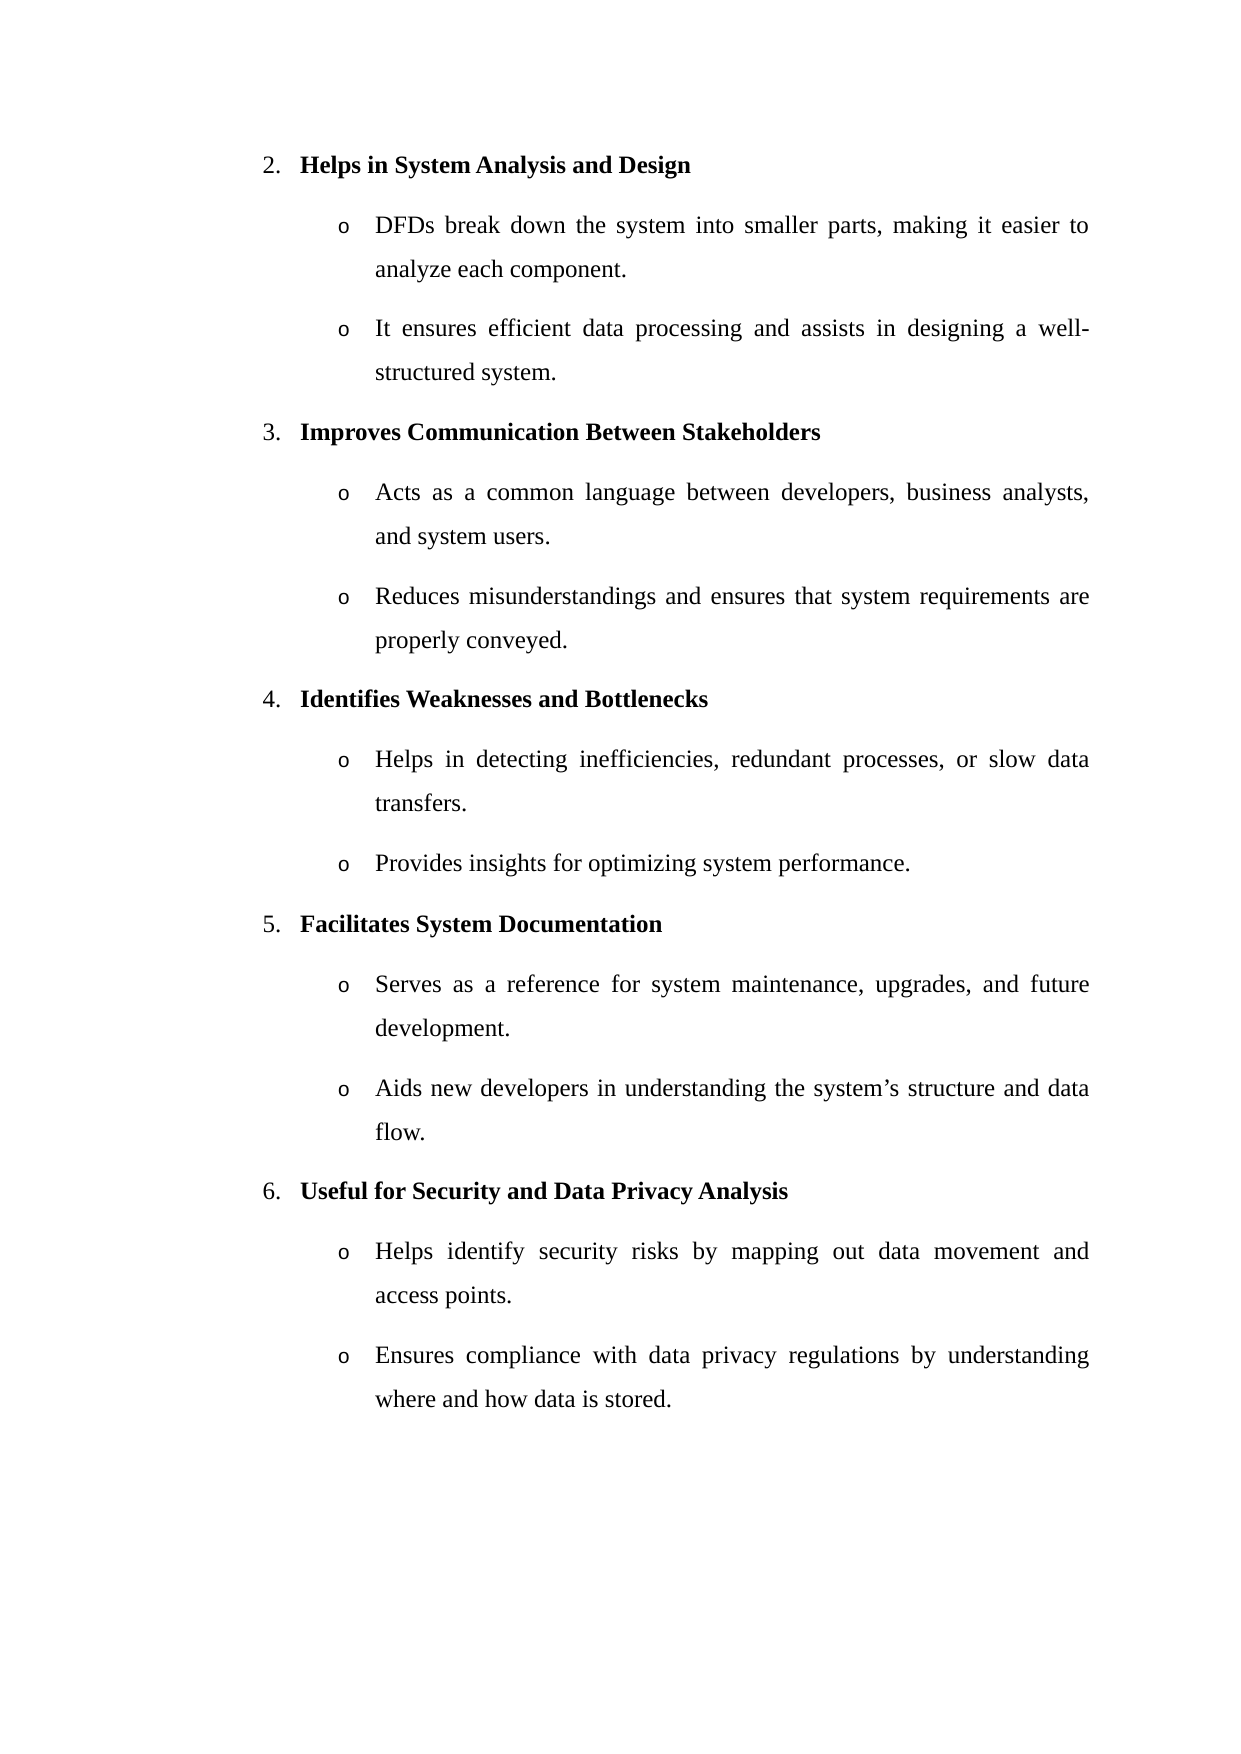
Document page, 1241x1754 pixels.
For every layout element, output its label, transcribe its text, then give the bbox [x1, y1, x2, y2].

list Helps in System Analysis and Design [262, 150, 1090, 179]
list Improves Communication Between Stakeholders [262, 417, 1090, 446]
list Helps identify security risks by mapping out data movement and access points. [337, 1236, 1090, 1309]
list Serves as a reference for system maintenance, upgrades, and future development. [337, 969, 1090, 1042]
list Identifies Weaknesses and Bottlenecks [262, 684, 1090, 713]
list DFDs break down the system into smaller parts, making it easier to analyze each component. [337, 210, 1090, 282]
list Ensures compliance with data privacy regulations by understanding where and how data is stored. [337, 1340, 1090, 1413]
list Provides insights for optimizing system performance. [337, 848, 1090, 878]
list Reduces misunderstandings and ensures that system requirements are properly conveyed. [337, 581, 1090, 653]
list Acts as a common language between developers, business analysts, and system users. [337, 477, 1090, 550]
list Aids new developers in understanding the system’s structure and data flow. [337, 1073, 1090, 1145]
list It ensures efficient data processing and assists in designing a well-structured system. [337, 313, 1090, 386]
list Useful for Security and Data Privacy Analysis [262, 1176, 1090, 1205]
list Helps in detecting inefficiencies, redundant processes, or slow data transfers. [337, 744, 1090, 817]
list Facilitates System Documentation [262, 909, 1090, 938]
